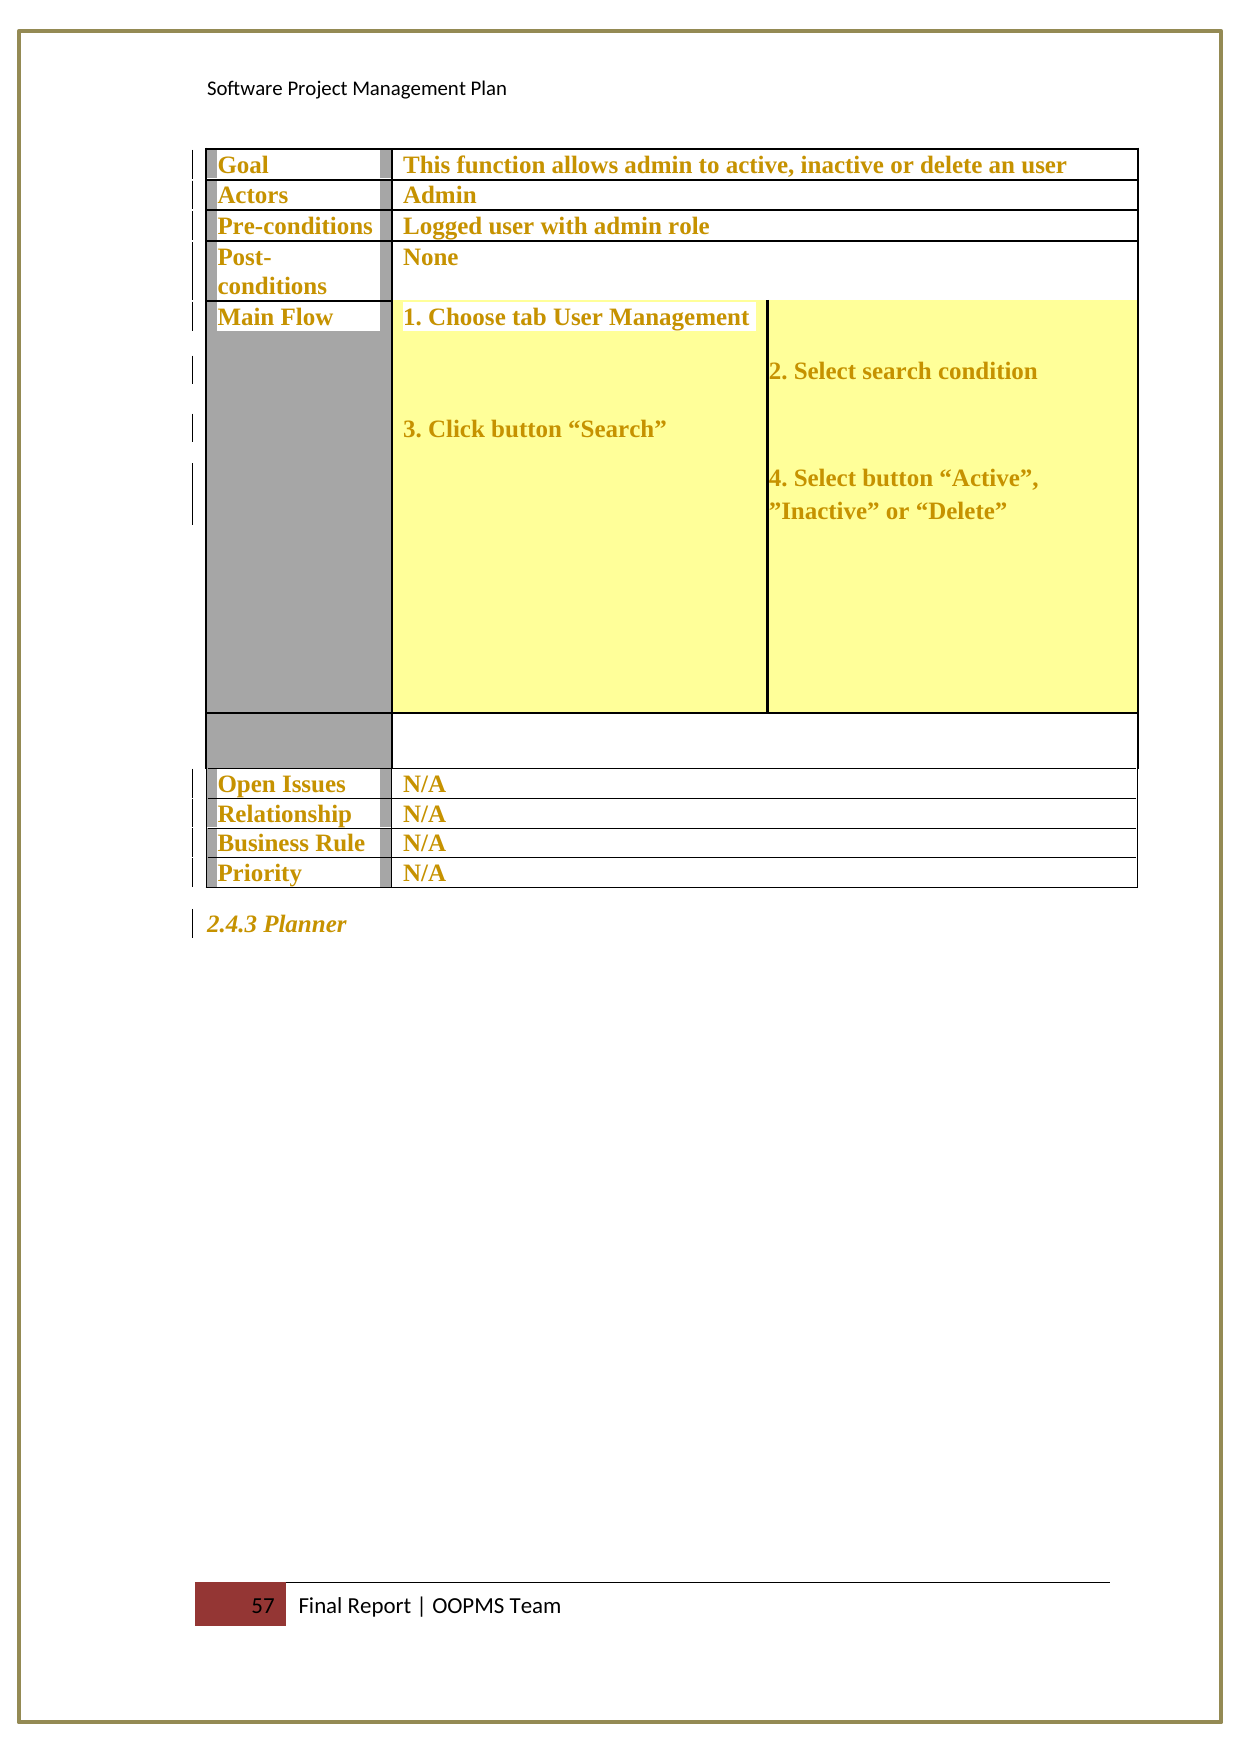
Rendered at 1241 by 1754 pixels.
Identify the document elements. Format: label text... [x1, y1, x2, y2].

table_cell None [393, 242, 1137, 300]
table_cell [393, 714, 1137, 768]
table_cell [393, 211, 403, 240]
table_cell 2. Select search condition 4. Select button “Active”, ”Inactive” or “Delete” [769, 300, 1137, 712]
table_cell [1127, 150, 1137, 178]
table_cell Main Flow [207, 302, 391, 712]
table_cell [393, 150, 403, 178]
table_cell [207, 714, 391, 768]
table_cell 1. Choose tab User Management 3. Click button “Search” [393, 300, 766, 712]
subtitle 2.4.3 Planner [207, 909, 1122, 938]
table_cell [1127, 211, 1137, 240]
